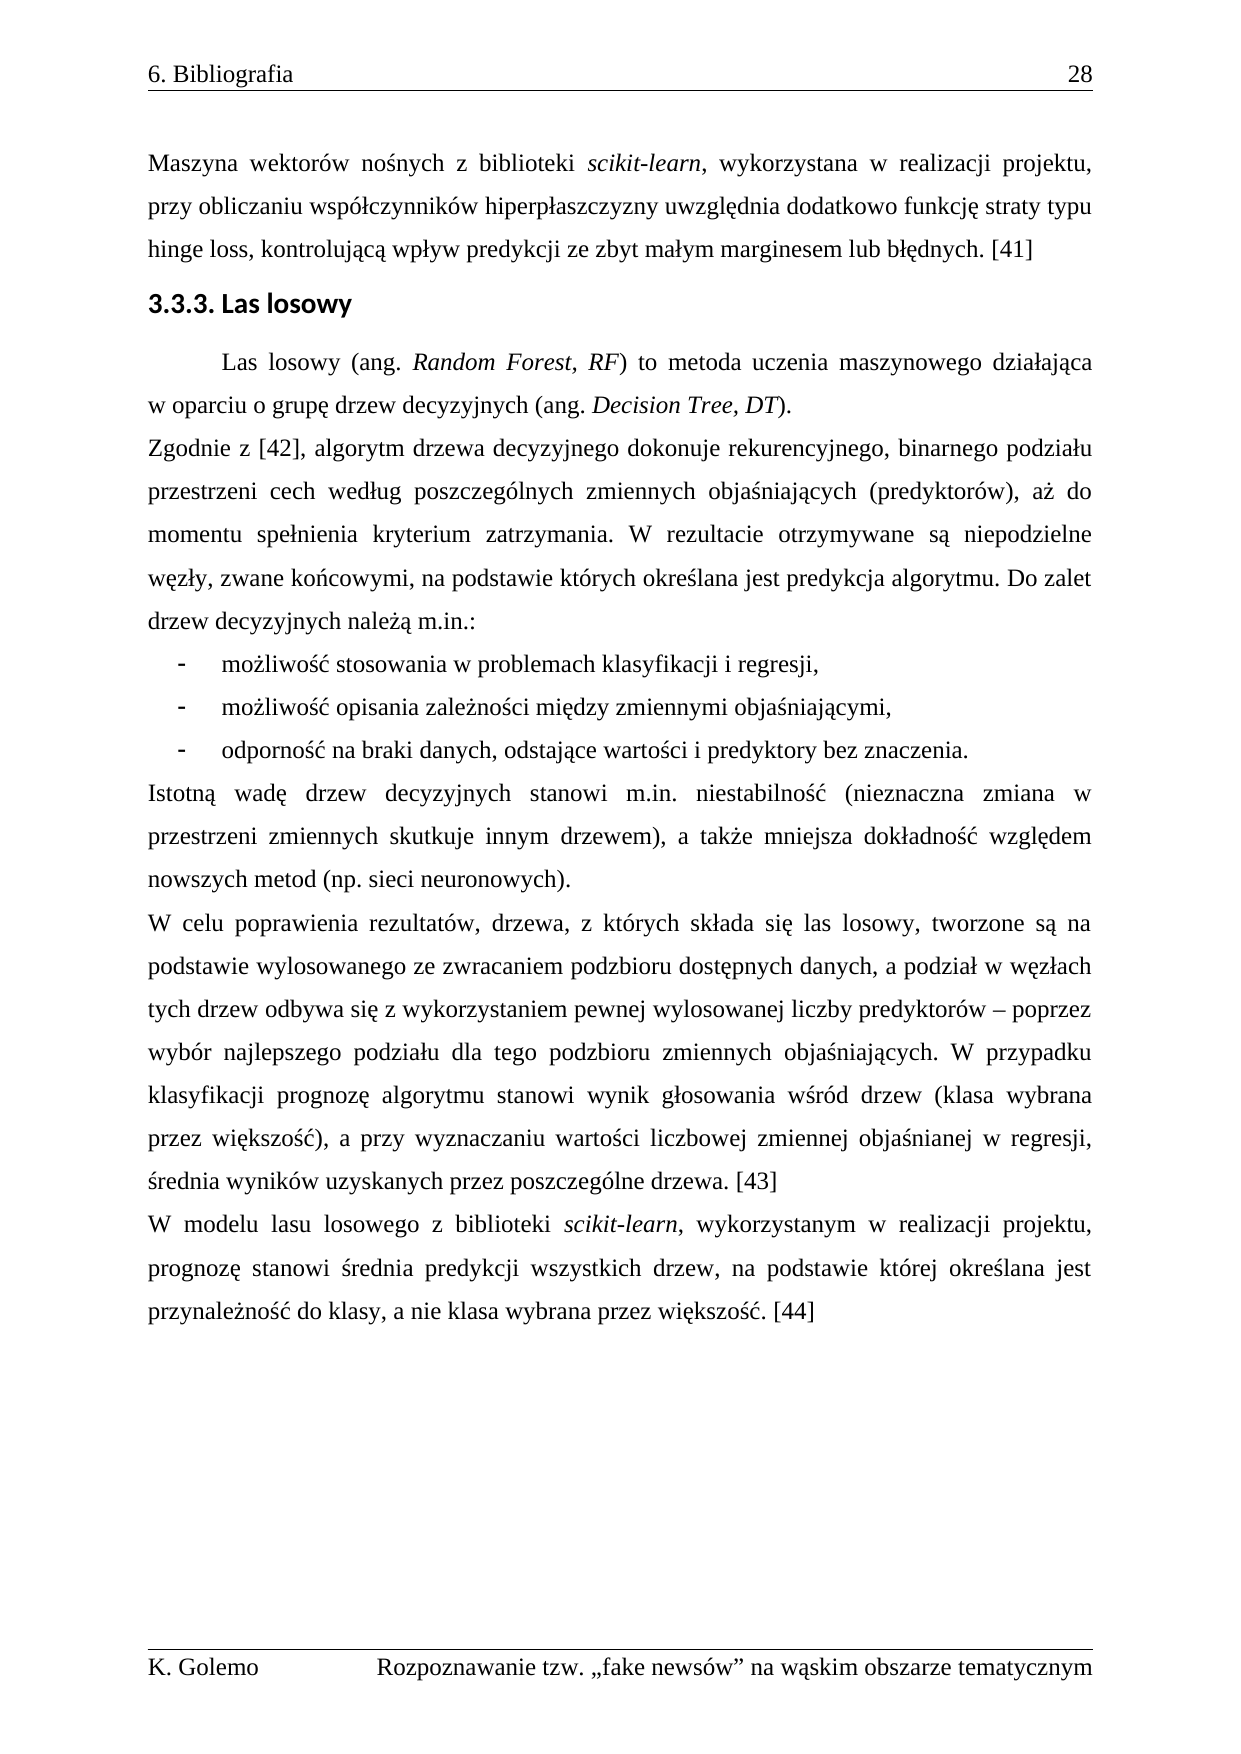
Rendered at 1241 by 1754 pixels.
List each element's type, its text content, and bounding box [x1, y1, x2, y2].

list możliwość stosowania w problemach klasyfikacji i regresji, [177, 649, 1093, 678]
subtitle Las losowy [148, 285, 1093, 321]
text W celu poprawienia rezultatów, drzewa, z których składa się las losowy, tworzone są na podstawie wylosowanego ze zwracaniem podzbioru dostępnych danych, a podział w węzłach tych drzew odbywa się z wykorzystaniem pewnej wylosowanej liczby predyktorów – poprzez wybór najlepszego podziału dla tego podzbioru zmiennych objaśniających. W przypadku klasyfikacji prognozę algorytmu stanowi wynik głosowania wśród drzew (klasa wybrana przez większość), a przy wyznaczaniu wartości liczbowej zmiennej objaśnianej w regresji, średnia wyników uzyskanych przez poszczególne drzewa. [148, 908, 1093, 1195]
text Las losowy (ang. Random Forest, RF) to metoda uczenia maszynowego działająca w oparciu o grupę drzew decyzyjnych (ang. Decision Tree, DT). [148, 347, 1093, 419]
list możliwość opisania zależności między zmiennymi objaśniającymi, [177, 692, 1093, 721]
text Maszyna wektorów nośnych z biblioteki scikit-learn, wykorzystana w realizacji projektu, przy obliczaniu współczynników hiperpłaszczyzny uwzględnia dodatkowo funkcję straty typu hinge loss, kontrolującą wpływ predykcji ze zbyt małym marginesem lub błędnych. [148, 148, 1093, 263]
text Zgodnie z , algorytm drzewa decyzyjnego dokonuje rekurencyjnego, binarnego podziału przestrzeni cech według poszczególnych zmiennych objaśniających (predyktorów), aż do momentu spełnienia kryterium zatrzymania. W rezultacie otrzymywane są niepodzielne węzły, zwane końcowymi, na podstawie których określana jest predykcja algorytmu. Do zalet drzew decyzyjnych należą m.in.: [148, 433, 1093, 634]
text W modelu lasu losowego z biblioteki scikit-learn, wykorzystanym w realizacji projektu, prognozę stanowi średnia predykcji wszystkich drzew, na podstawie której określana jest przynależność do klasy, a nie klasa wybrana przez większość. [148, 1209, 1093, 1324]
list odporność na braki danych, odstające wartości i predyktory bez znaczenia. [177, 735, 1093, 764]
text Istotną wadę drzew decyzyjnych stanowi m.in. niestabilność (nieznaczna zmiana w przestrzeni zmiennych skutkuje innym drzewem), a także mniejsza dokładność względem nowszych metod (np. sieci neuronowych). [148, 778, 1093, 893]
